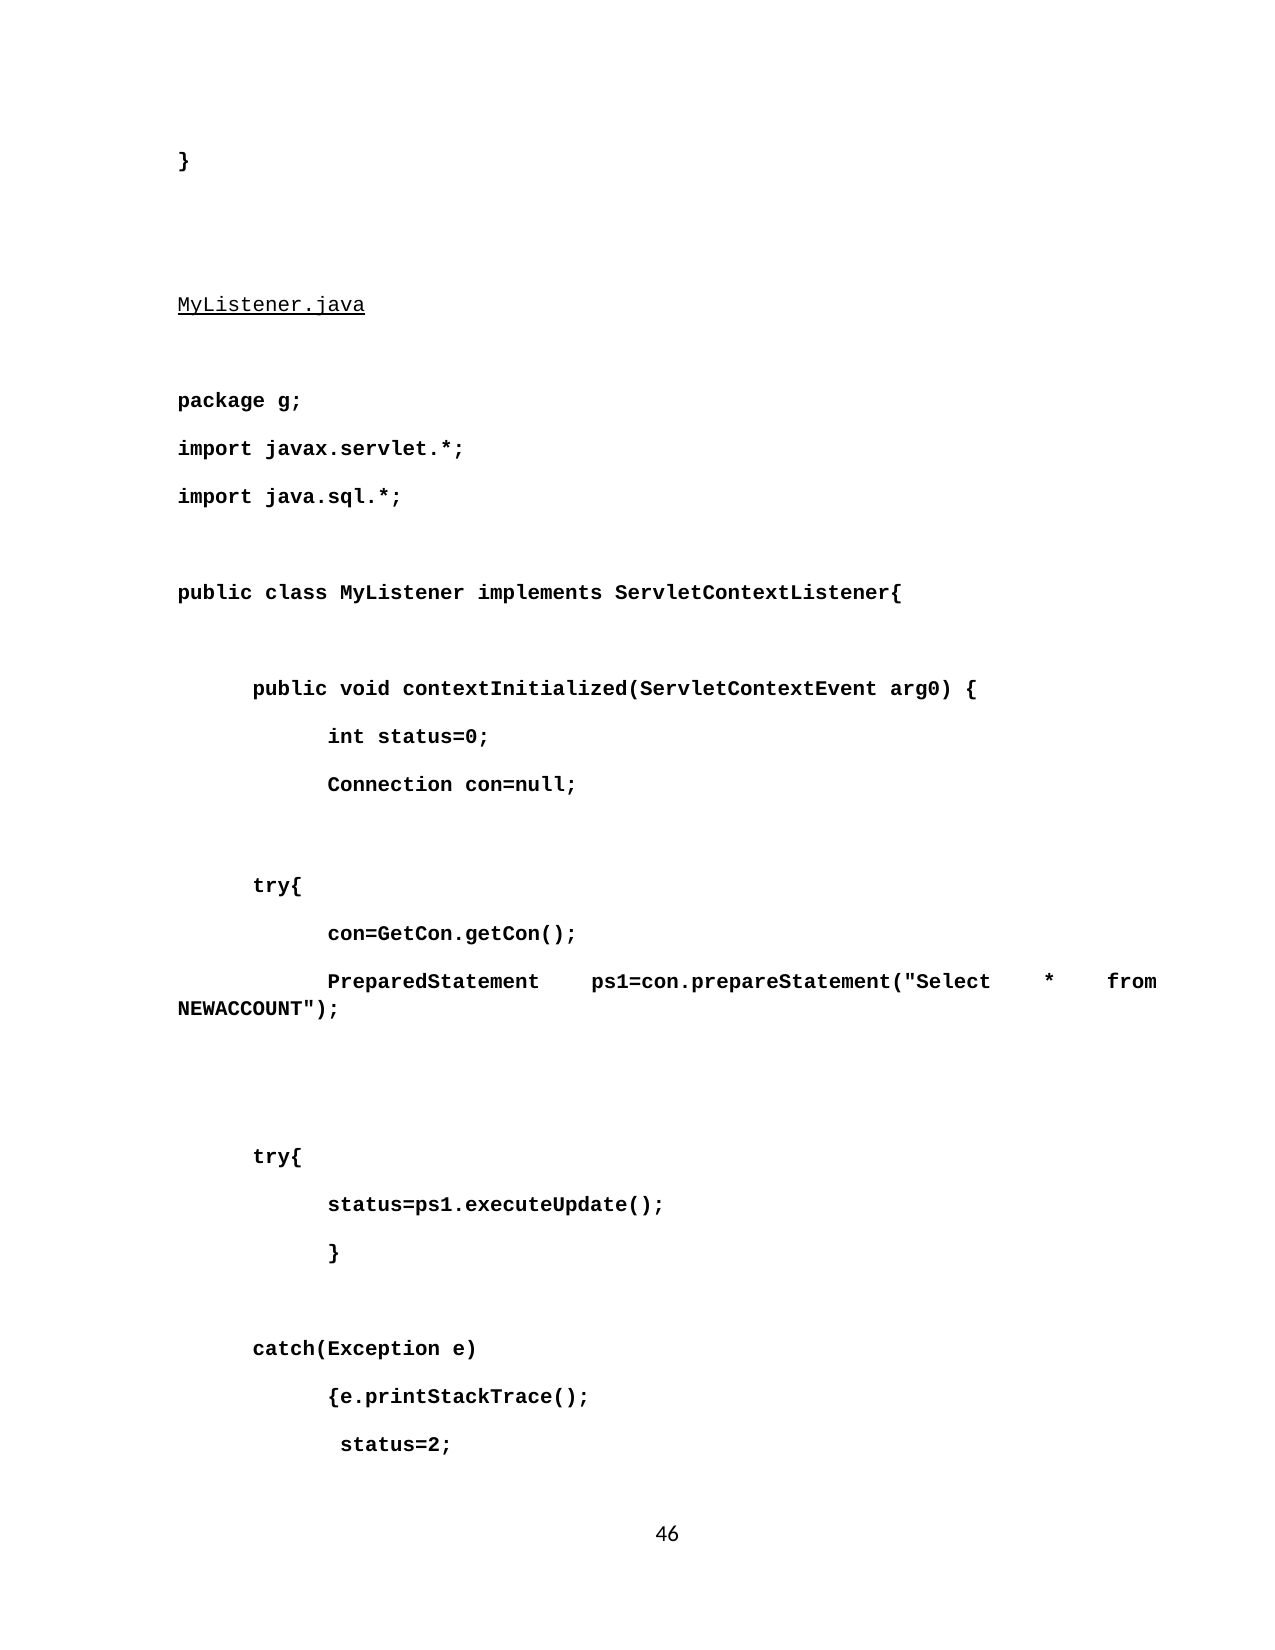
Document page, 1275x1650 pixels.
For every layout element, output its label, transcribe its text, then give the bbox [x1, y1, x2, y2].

text } [177, 1242, 1157, 1266]
text Connection con=null; [177, 774, 1157, 798]
text import javax.servlet.*; [177, 438, 1157, 462]
text PreparedStatement ps1=con.prepareStatement("Select * from NEWACCOUNT"); [177, 971, 1157, 1022]
text catch(Exception e) [177, 1338, 1157, 1362]
text public void contextInitialized(ServletContextEvent arg0) { [177, 678, 1157, 702]
text status=ps1.executeUpdate(); [177, 1194, 1157, 1218]
text public class MyListener implements ServletContextListener{ [177, 582, 1157, 606]
text package g; [177, 390, 1157, 414]
text MyListener.java [177, 294, 1157, 318]
text con=GetCon.getCon(); [177, 923, 1157, 946]
text int status=0; [177, 726, 1157, 750]
text } [177, 150, 1157, 174]
text try{ [177, 875, 1157, 898]
text {e.printStackTrace(); [177, 1386, 1157, 1410]
text import java.sql.*; [177, 486, 1157, 510]
text status=2; [177, 1434, 1157, 1458]
text try{ [177, 1146, 1157, 1170]
